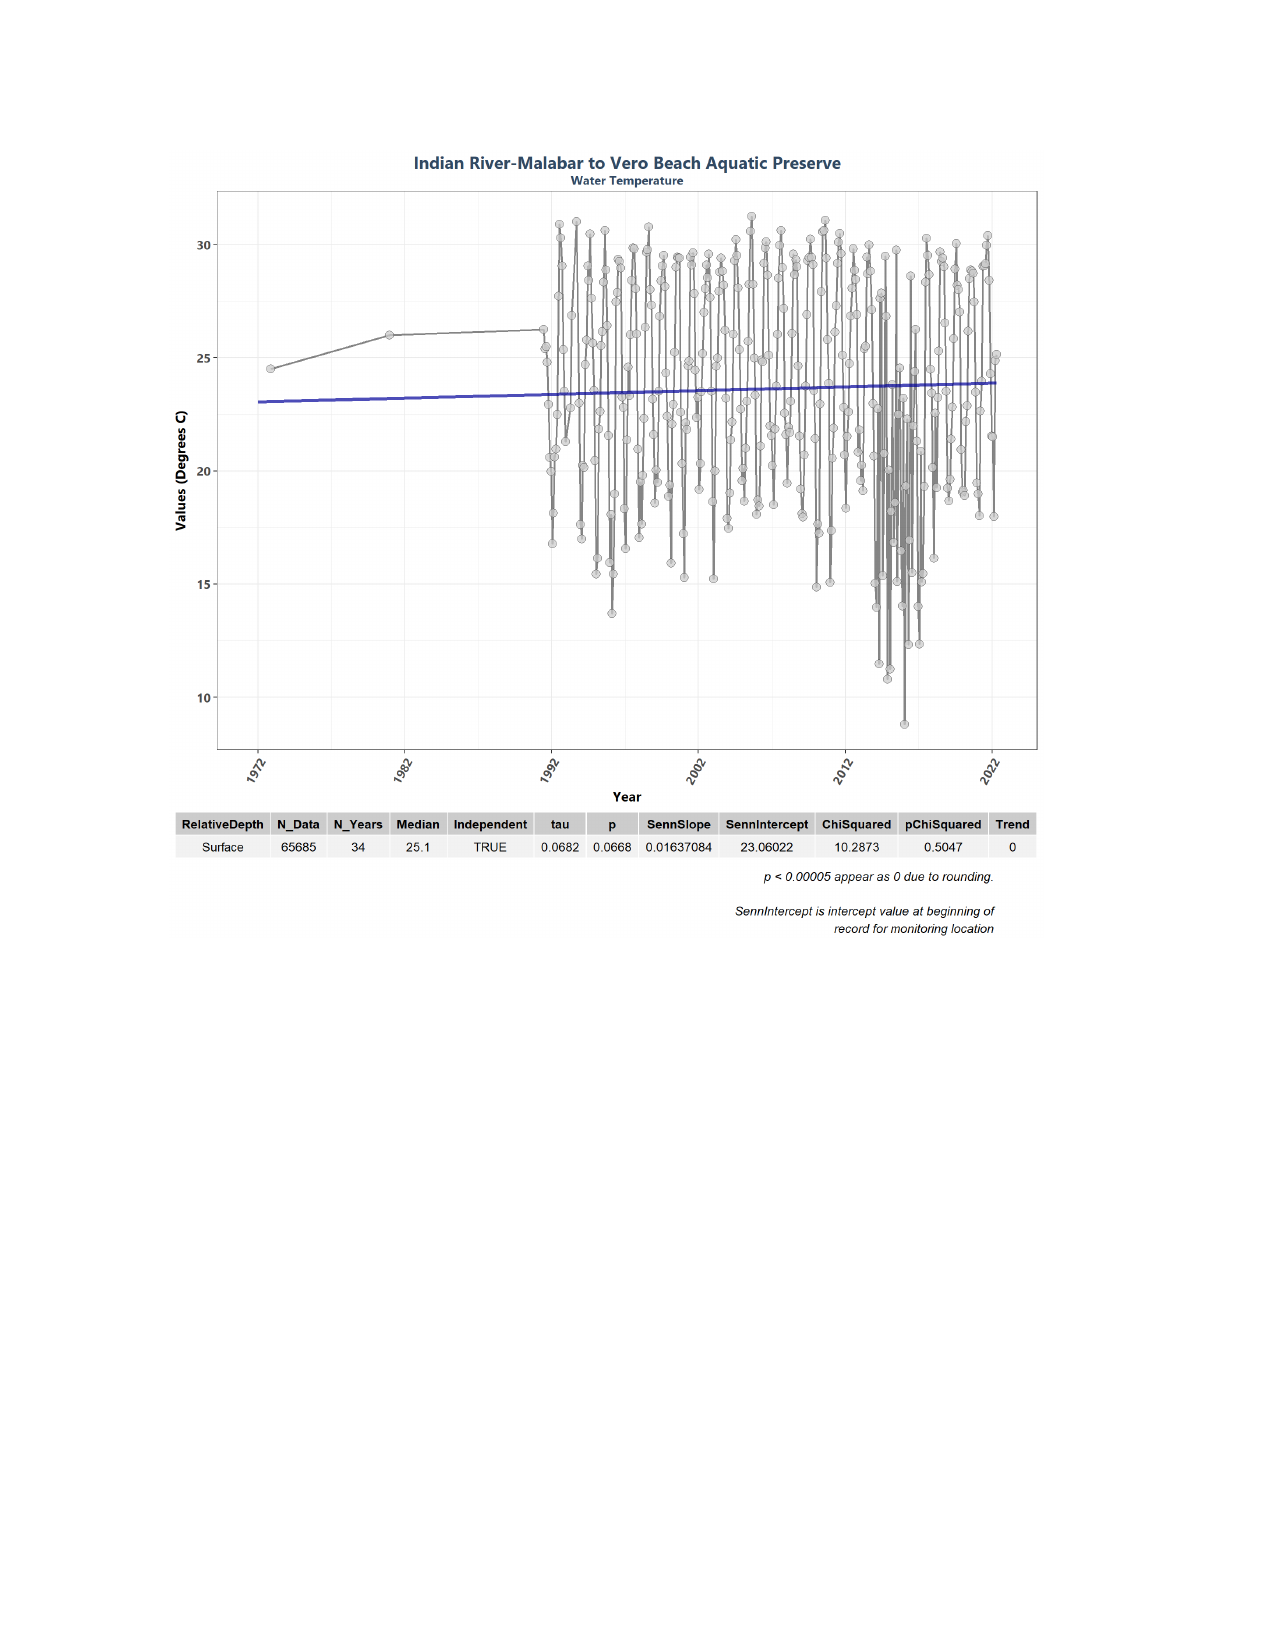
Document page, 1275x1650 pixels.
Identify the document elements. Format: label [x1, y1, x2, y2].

picture [168, 150, 1044, 938]
